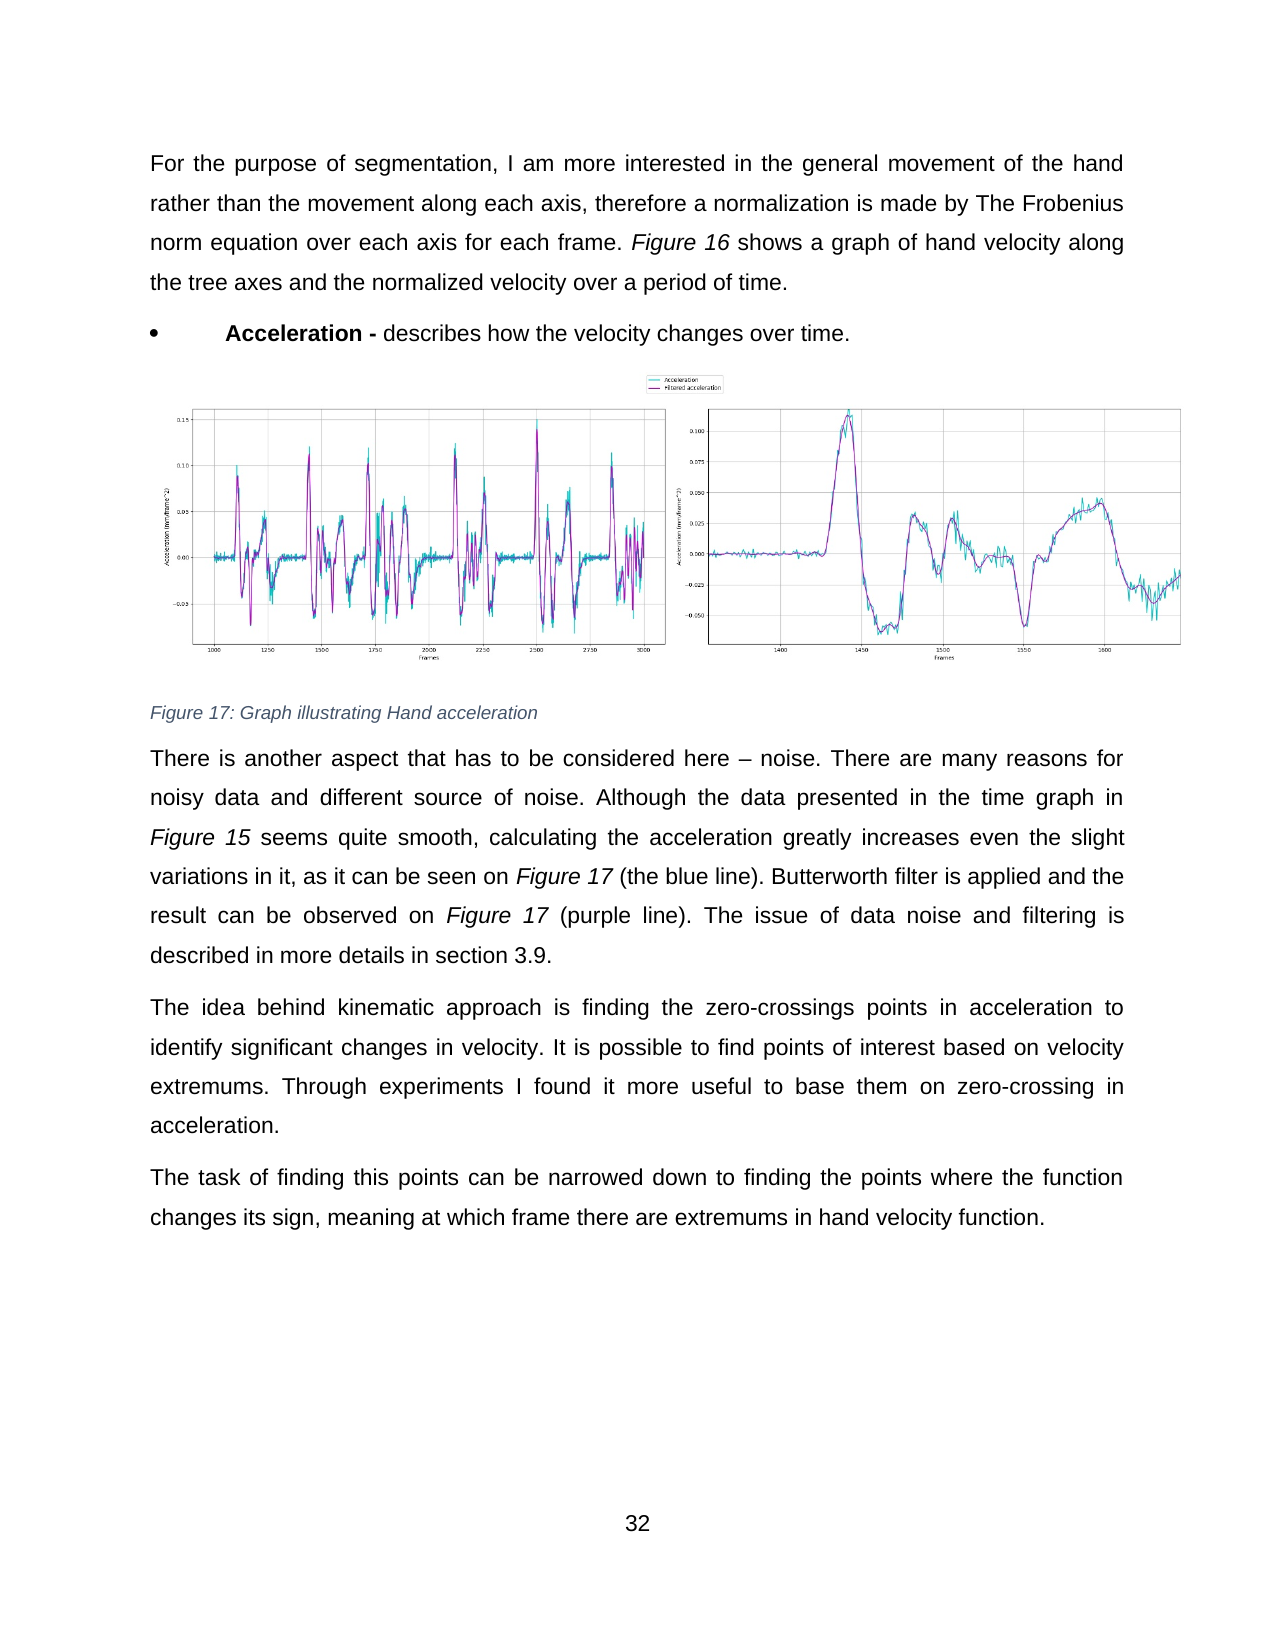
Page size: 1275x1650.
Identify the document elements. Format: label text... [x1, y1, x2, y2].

picture [150, 372, 1200, 677]
text There is another aspect that has to be considered here – noise. There are many reasons for noisy data and different source of noise. Although the data presented in the time graph in Figure 15 seems quite smooth, calculating the acceleration greatly increases even the slight variations in it, as it can be seen on Figure 17 (the blue line). Butterworth filter is applied and the result can be observed on Figure 17 (purple line). The issue of data noise and filtering is described in more details in section 3.9. [150, 744, 1125, 968]
text The idea behind kinematic approach is finding the zero-crossings points in acceleration to identify significant changes in velocity. It is possible to find points of interest based on velocity extremums. Through experiments I found it more useful to base them on zero-crossing in acceleration. [150, 994, 1125, 1139]
text For the purpose of segmentation, I am more interested in the general movement of the hand rather than the movement along each axis, therefore a normalization is made by The Frobenius norm equation over each axis for each frame. Figure 16 shows a graph of hand velocity along the tree axes and the normalized velocity over a period of time. [150, 150, 1125, 295]
text The task of finding this points can be narrowed down to finding the points where the function changes its sign, meaning at which frame there are extremums in hand velocity function. [150, 1164, 1125, 1230]
text Figure 17: Graph illustrating Hand acceleration [150, 702, 1125, 724]
list Acceleration - describes how the velocity changes over time. [150, 320, 1125, 347]
